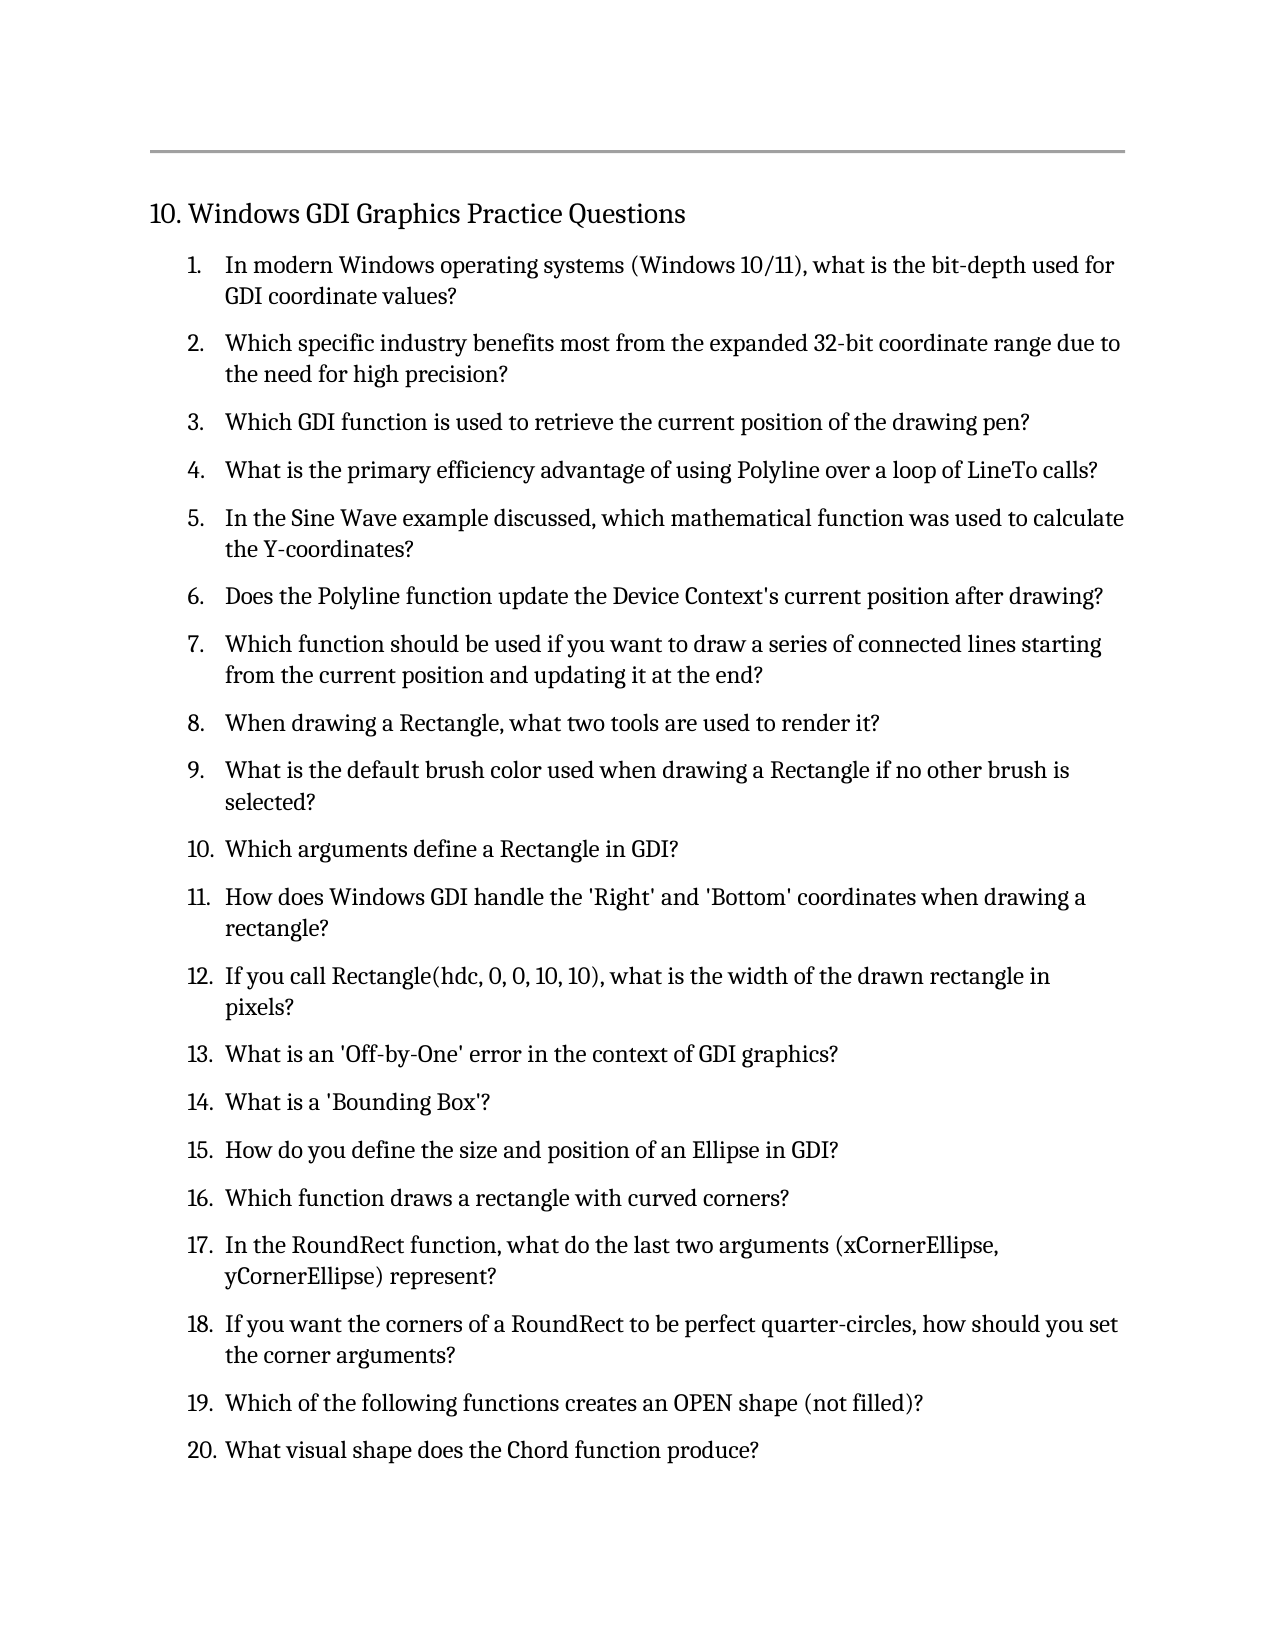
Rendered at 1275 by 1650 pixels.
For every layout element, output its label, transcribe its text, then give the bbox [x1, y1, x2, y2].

list If you want the corners of a RoundRect to be perfect quarter-circles, how should you set the corner arguments? [187, 1310, 1125, 1370]
list Which GDI function is used to retrieve the current position of the drawing pen? [187, 408, 1125, 437]
text 10. Windows GDI Graphics Practice Questions [150, 198, 1125, 231]
list Which specific industry benefits most from the expanded 32-bit coordinate range due to the need for high precision? [187, 329, 1125, 389]
list In the RoundRect function, what do the last two arguments (xCornerEllipse, yCornerEllipse) represent? [187, 1231, 1125, 1291]
list What is a 'Bounding Box'? [187, 1088, 1125, 1117]
list In the Sine Wave example discussed, which mathematical function was used to calculate the Y-coordinates? [187, 503, 1125, 563]
list What is an 'Off-by-One' error in the context of GDI graphics? [187, 1040, 1125, 1069]
list Which of the following functions creates an OPEN shape (not filled)? [187, 1389, 1125, 1417]
list If you call Rectangle(hdc, 0, 0, 10, 10), what is the width of the drawn rectangle in pixels? [187, 962, 1125, 1021]
list Which function draws a rectangle with curved corners? [187, 1183, 1125, 1212]
list When drawing a Rectangle, what two tools are used to render it? [187, 709, 1125, 737]
list Which function should be used if you want to draw a series of connected lines starting from the current position and updating it at the end? [187, 630, 1125, 690]
list What is the primary efficiency advantage of using Polyline over a loop of LineTo calls? [187, 456, 1125, 484]
list Which arguments define a Rectangle in GDI? [187, 835, 1125, 864]
list In modern Windows operating systems (Windows 10/11), what is the bit-depth used for GDI coordinate values? [187, 251, 1125, 310]
list What visual shape does the Chord function produce? [187, 1436, 1125, 1465]
list How does Windows GDI handle the 'Right' and 'Bottom' coordinates when drawing a rectangle? [187, 883, 1125, 943]
list What is the default brush color used when drawing a Rectangle if no other brush is selected? [187, 756, 1125, 816]
list Does the Polyline function update the Device Context's current position after drawing? [187, 582, 1125, 611]
list How do you define the size and position of an Ellipse in GDI? [187, 1136, 1125, 1164]
